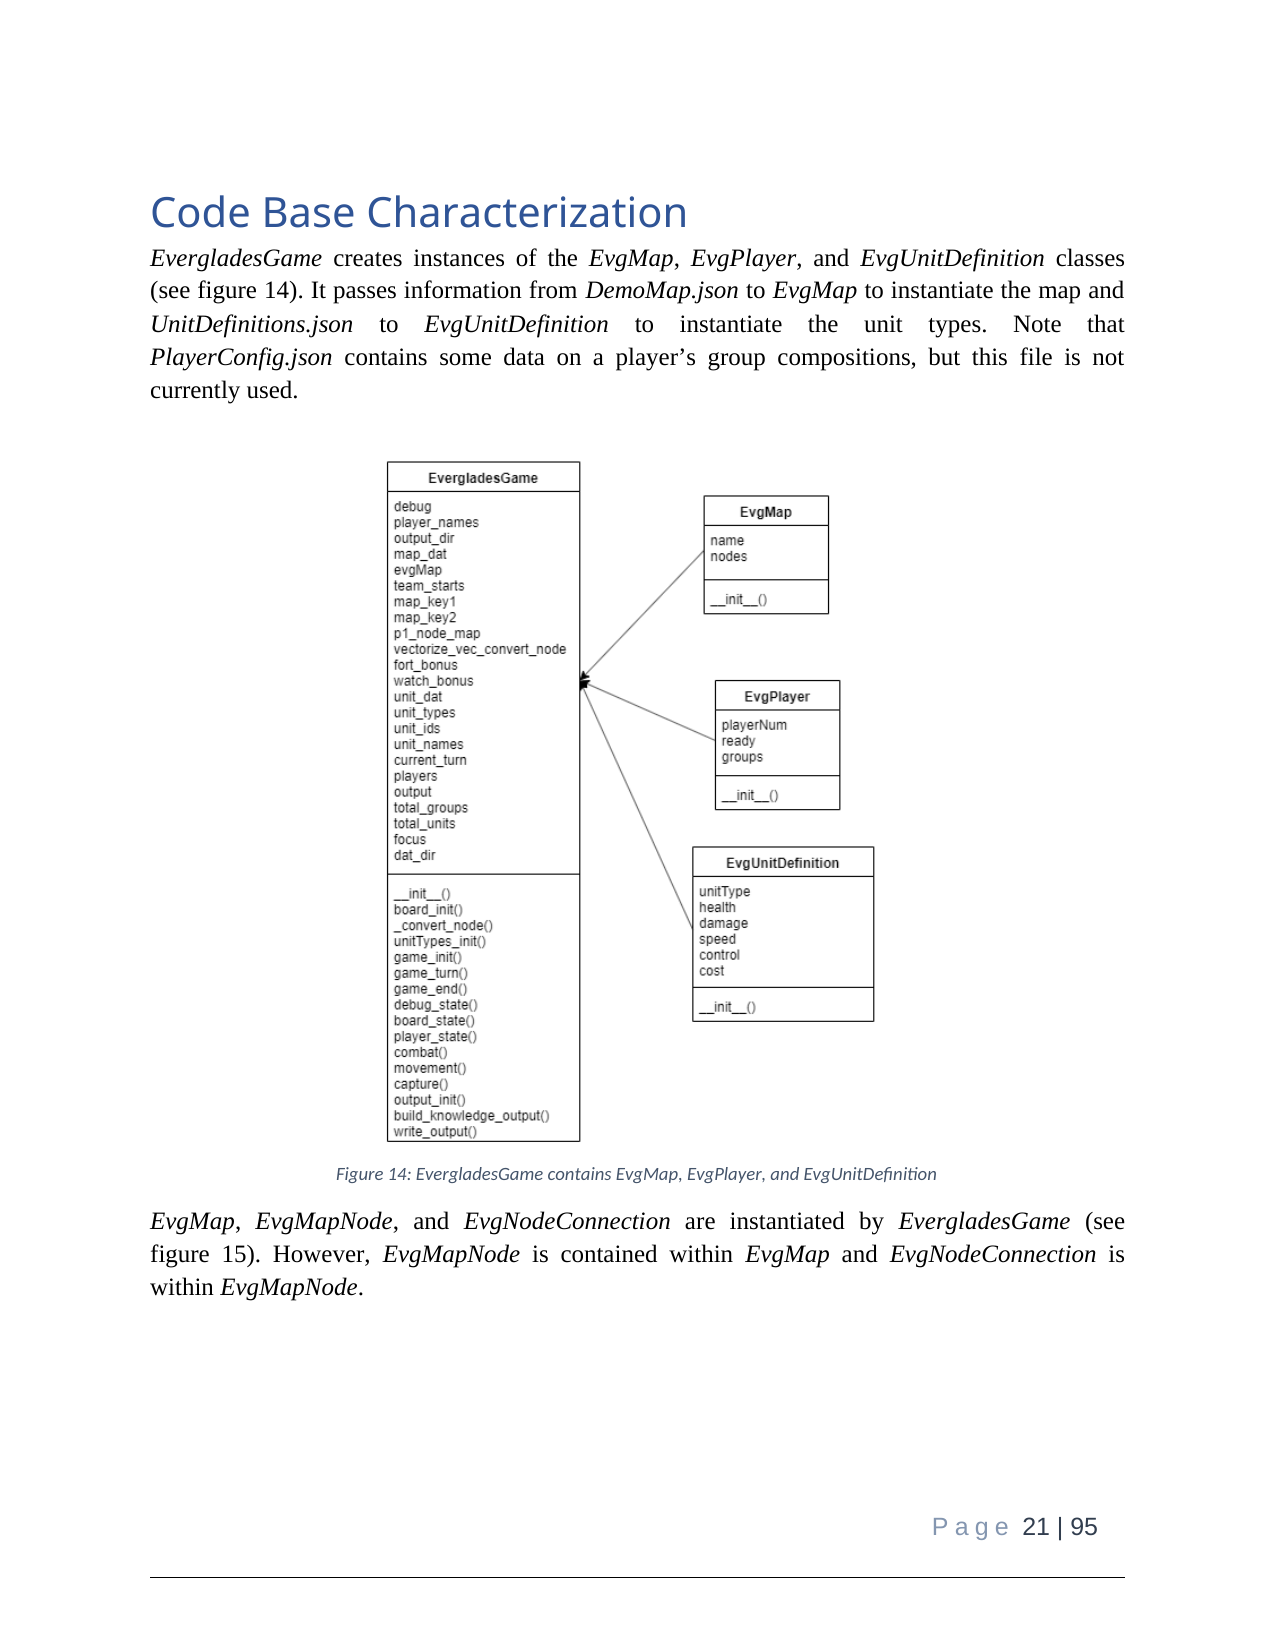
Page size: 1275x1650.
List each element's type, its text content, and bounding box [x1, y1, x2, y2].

text Figure 14: EvergladesGame contains EvgMap, EvgPlayer, and EvgUnitDefinition [150, 1162, 1125, 1185]
picture [378, 440, 897, 1159]
text EvergladesGame creates instances of the EvgMap, EvgPlayer, and EvgUnitDefinition classes (see figure 14). It passes information from DemoMap.json to EvgMap to instantiate the map and UnitDefinitions.json to EvgUnitDefinition to instantiate the unit types. Note that PlayerConfig.json contains some data on a player’s group compositions, but this file is not currently used. [150, 243, 1125, 403]
text Code Base Characterization [150, 183, 1125, 240]
text EvgMap, EvgMapNode, and EvgNodeConnection are instantiated by EvergladesGame (see figure 15). However, EvgMapNode is contained within EvgMap and EvgNodeConnection is within EvgMapNode. [150, 1206, 1125, 1301]
